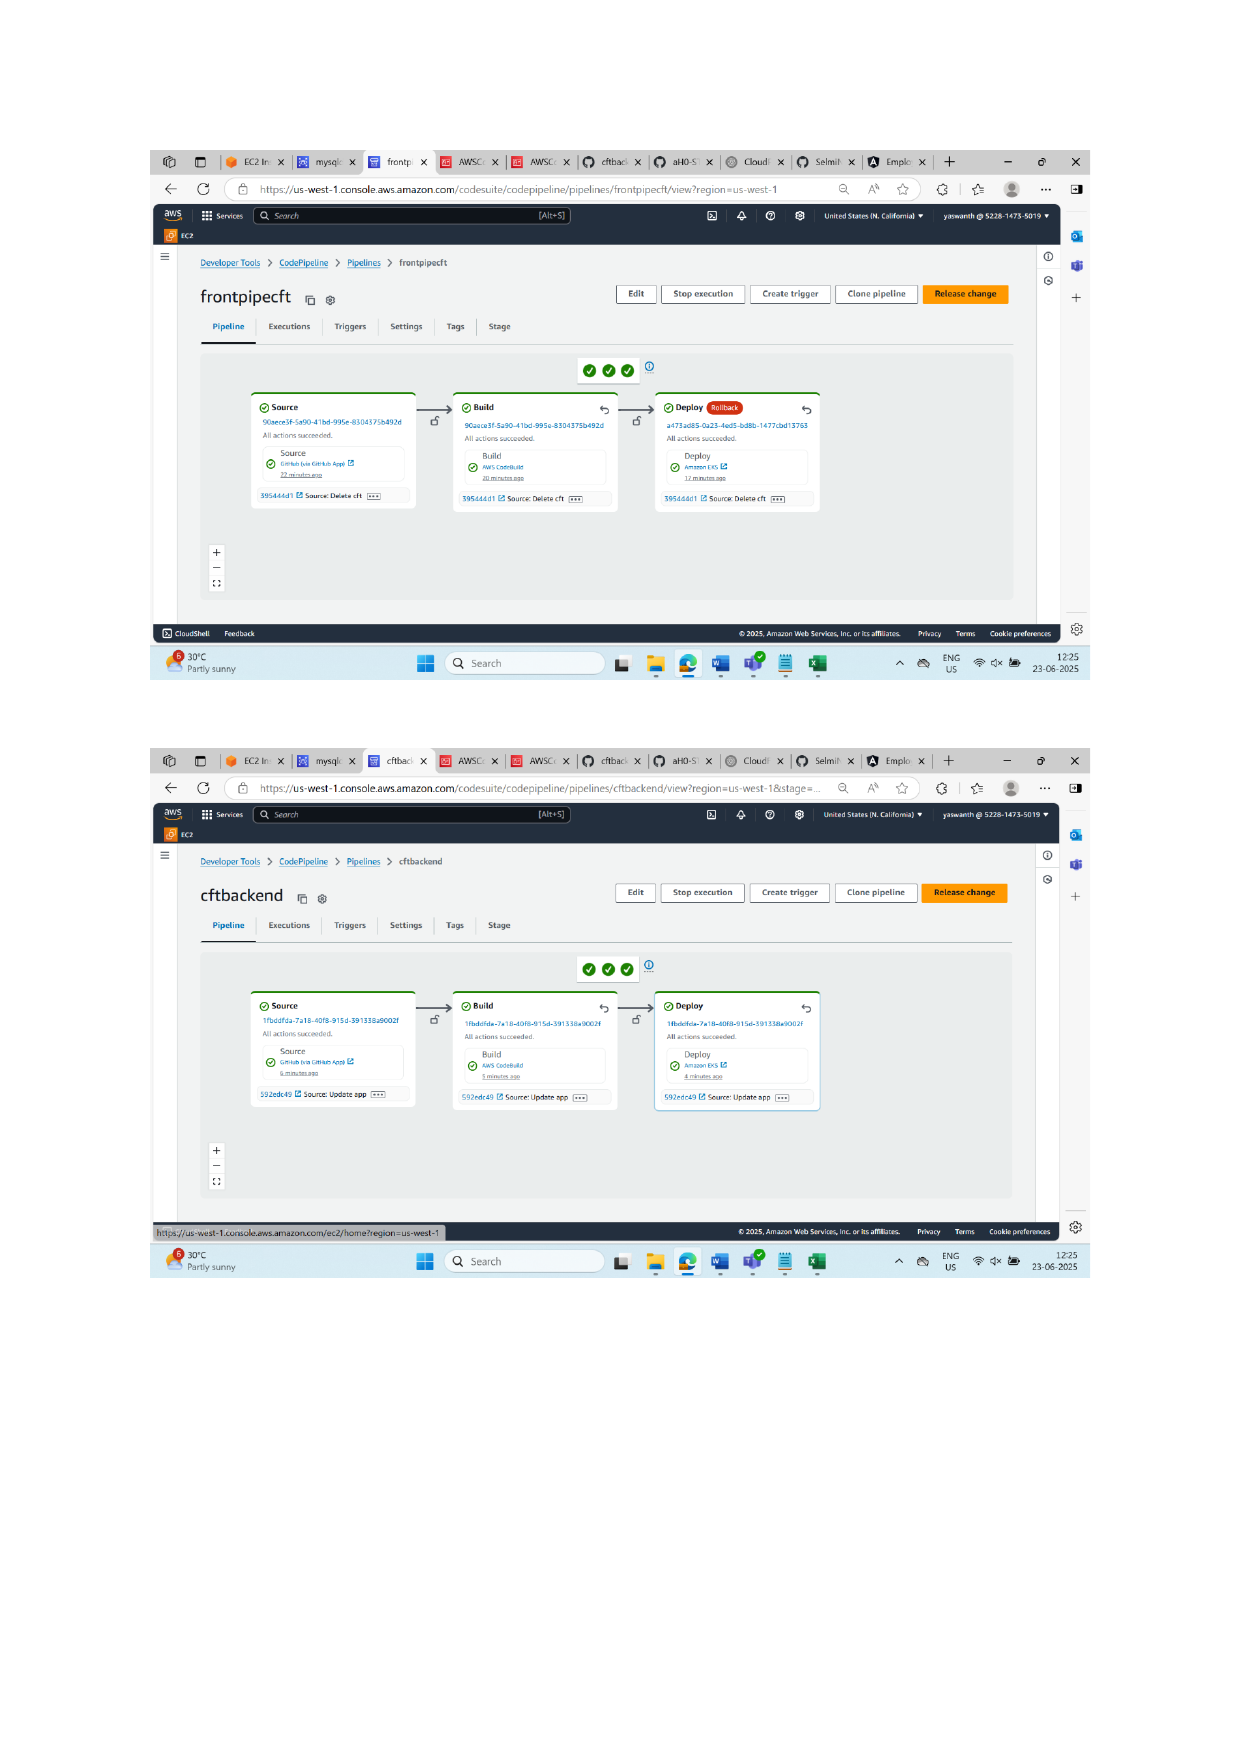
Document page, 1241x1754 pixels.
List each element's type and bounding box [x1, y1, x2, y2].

picture [150, 150, 1091, 680]
picture [150, 748, 1091, 1278]
